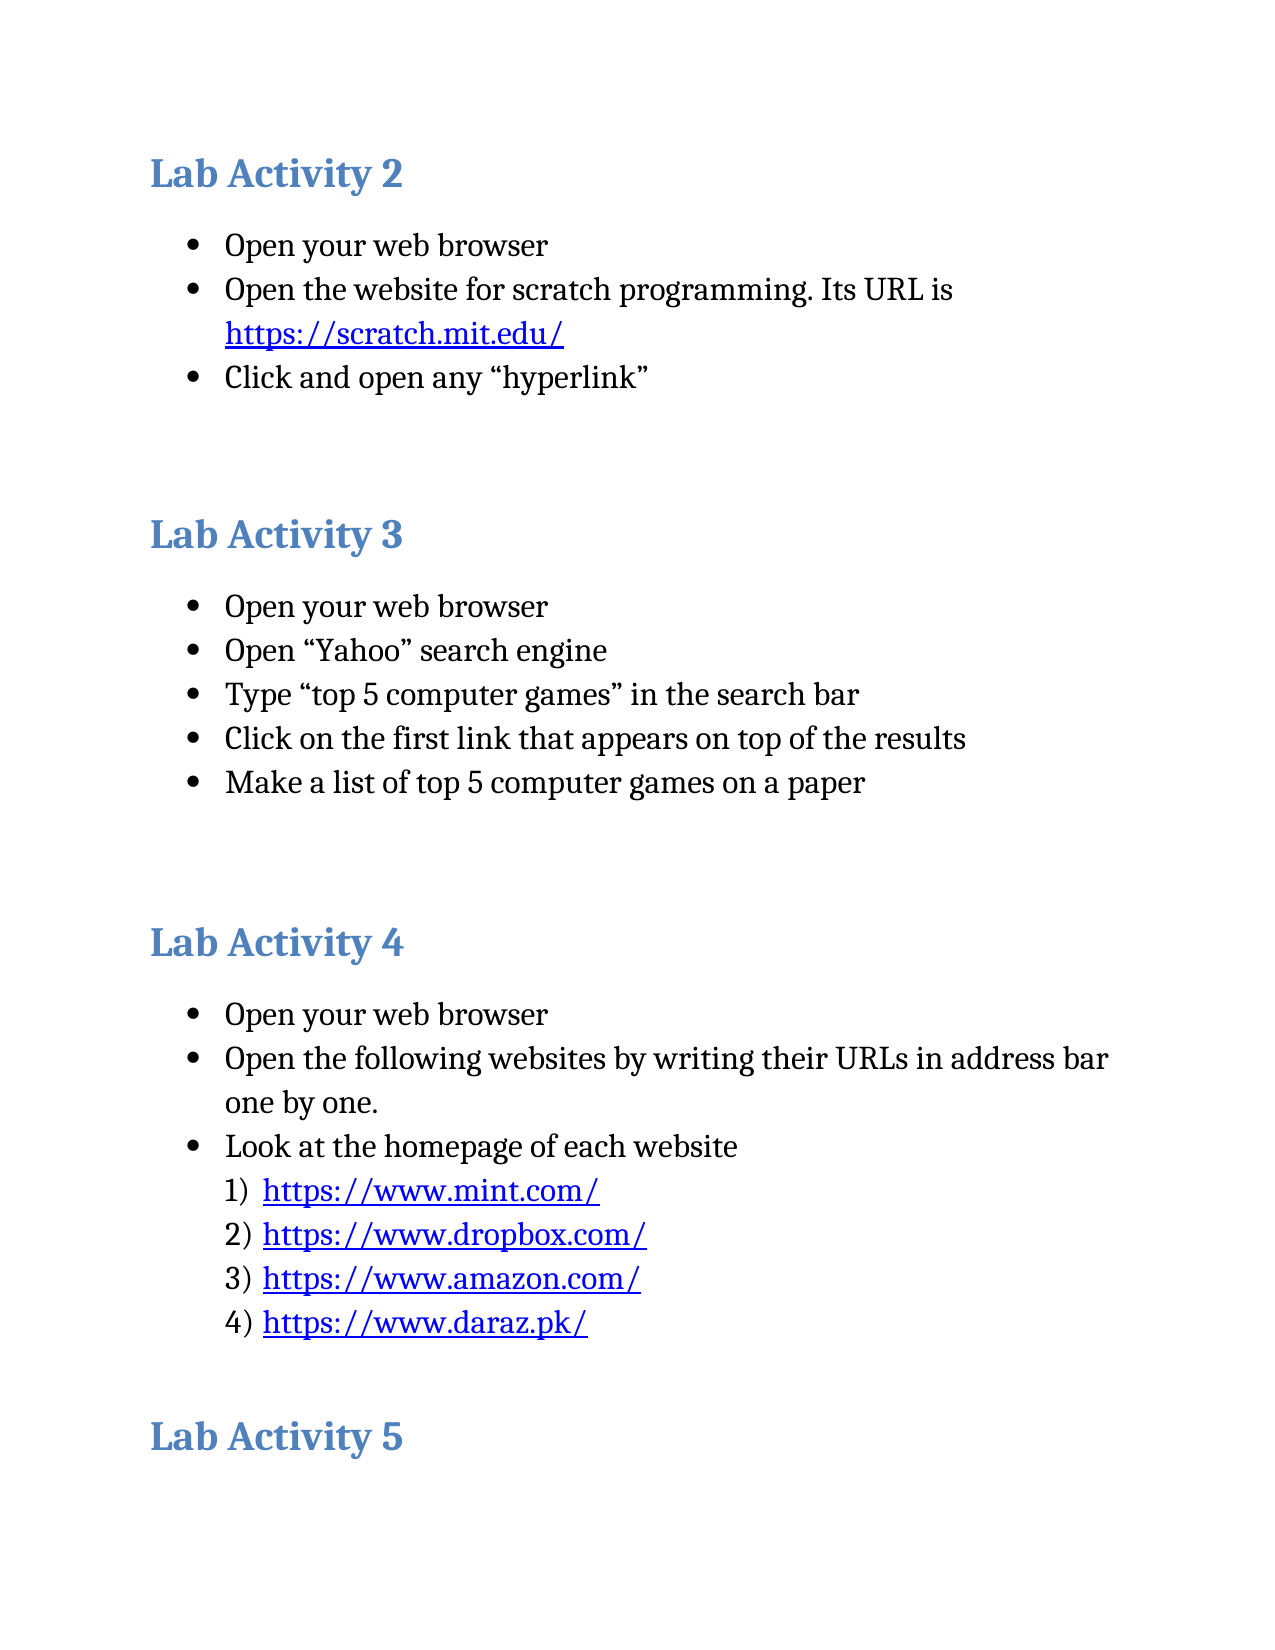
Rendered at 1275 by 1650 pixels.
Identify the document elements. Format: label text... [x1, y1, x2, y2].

list Look at the homepage of each website [187, 1127, 1125, 1166]
list Type “top 5 computer games” in the search bar [187, 675, 1125, 713]
list Open your web browser [187, 995, 1125, 1033]
list Make a list of top 5 computer games on a paper [187, 763, 1125, 802]
list https://www.mint.com/ [225, 1171, 1125, 1209]
list Open your web browser [187, 587, 1125, 625]
text Lab Activity 3 [150, 511, 1125, 559]
list Open the following websites by writing their URLs in address bar one by one. [187, 1039, 1125, 1121]
list https://www.dropbox.com/ [225, 1215, 1125, 1254]
list https://www.amazon.com/ [225, 1259, 1125, 1298]
list https://www.daraz.pk/ [225, 1303, 1125, 1342]
text Lab Activity 2 [150, 150, 1125, 198]
list Open “Yahoo” search engine [187, 631, 1125, 669]
list Open your web browser [187, 226, 1125, 264]
text Lab Activity 5 [150, 1412, 1125, 1460]
list Click and open any “hyperlink” [187, 358, 1125, 396]
list Click on the first link that appears on top of the results [187, 719, 1125, 758]
list Open the website for scratch programming. Its URL is https://scratch.mit.edu/ [187, 270, 1125, 352]
text Lab Activity 4 [150, 919, 1125, 967]
